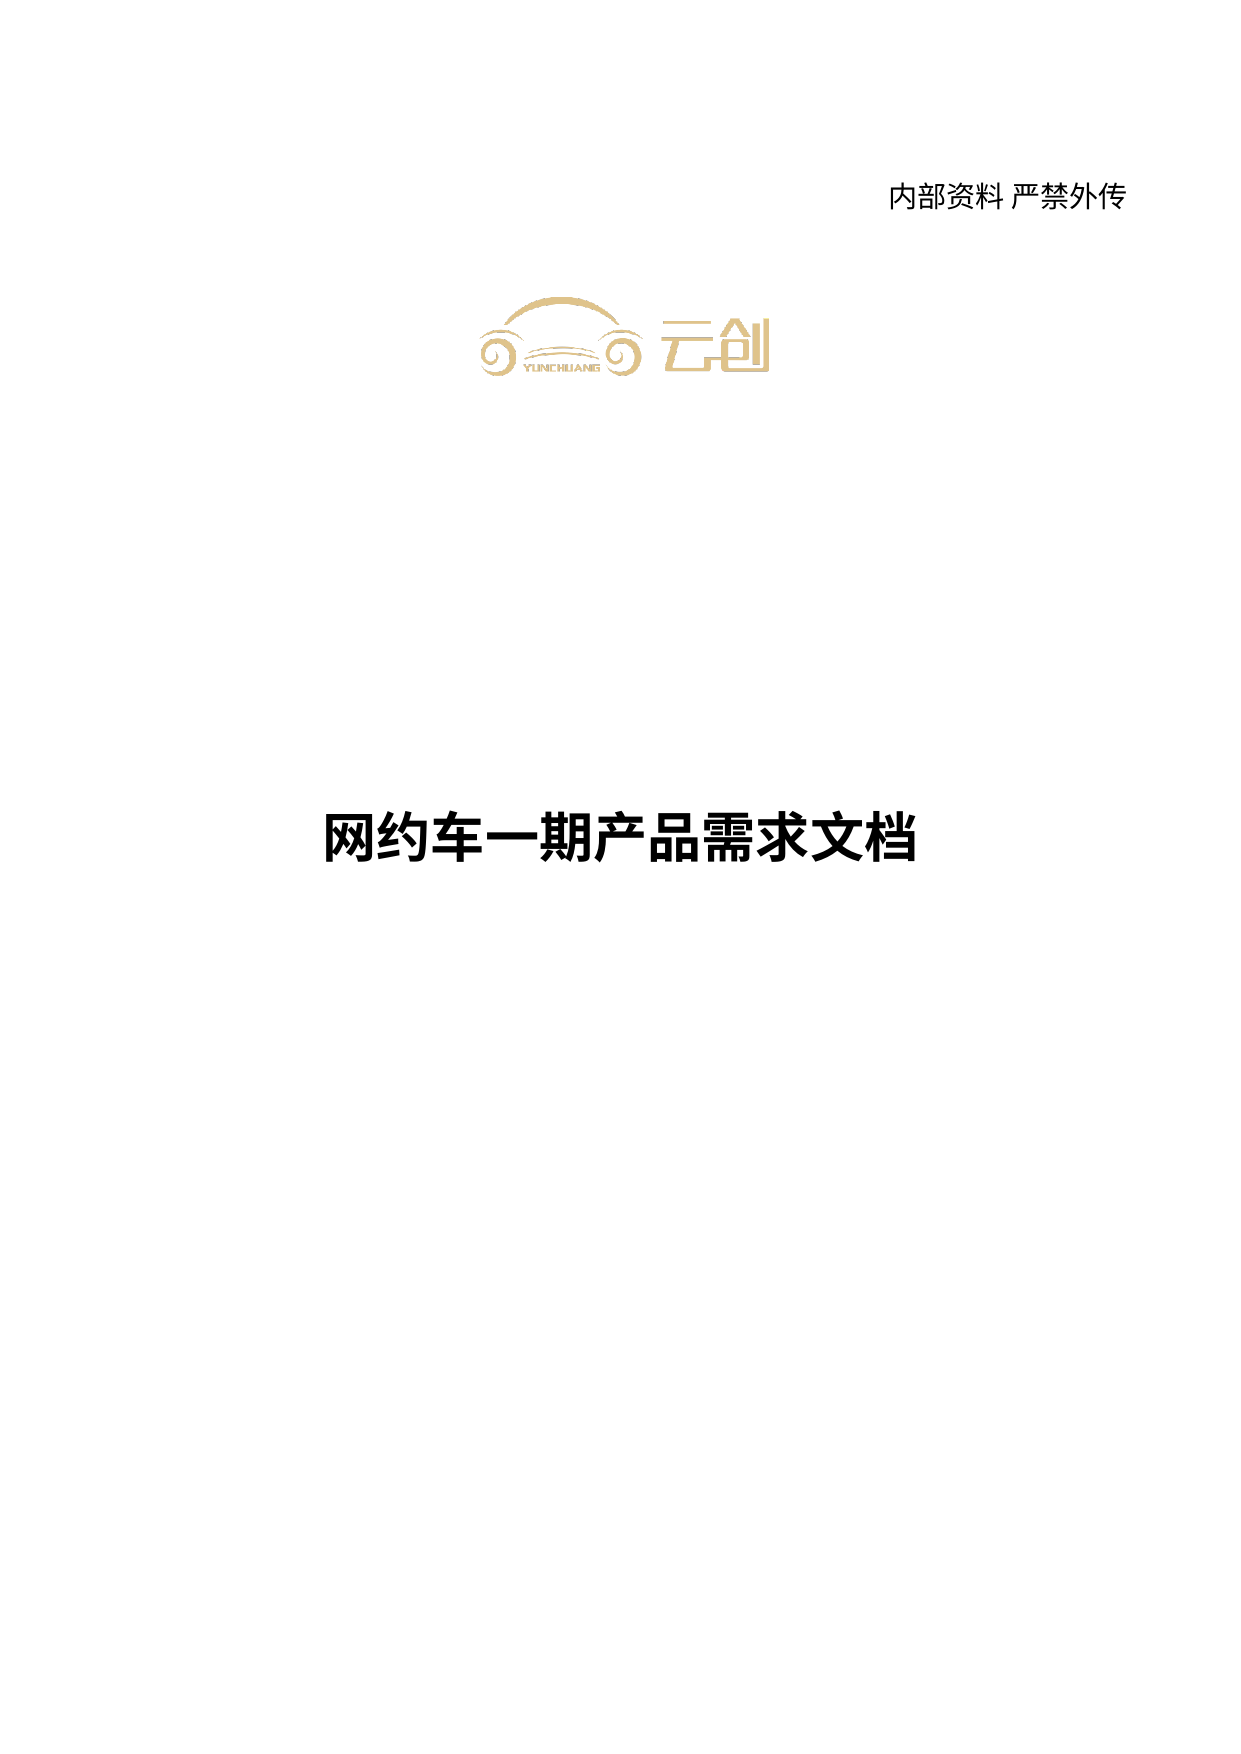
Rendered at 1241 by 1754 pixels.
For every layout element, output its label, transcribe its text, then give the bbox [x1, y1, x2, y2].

text 内部资料 严禁外传 [112, 162, 1128, 227]
text 网约车一期产品需求文档 [112, 786, 1128, 883]
picture [479, 297, 769, 376]
